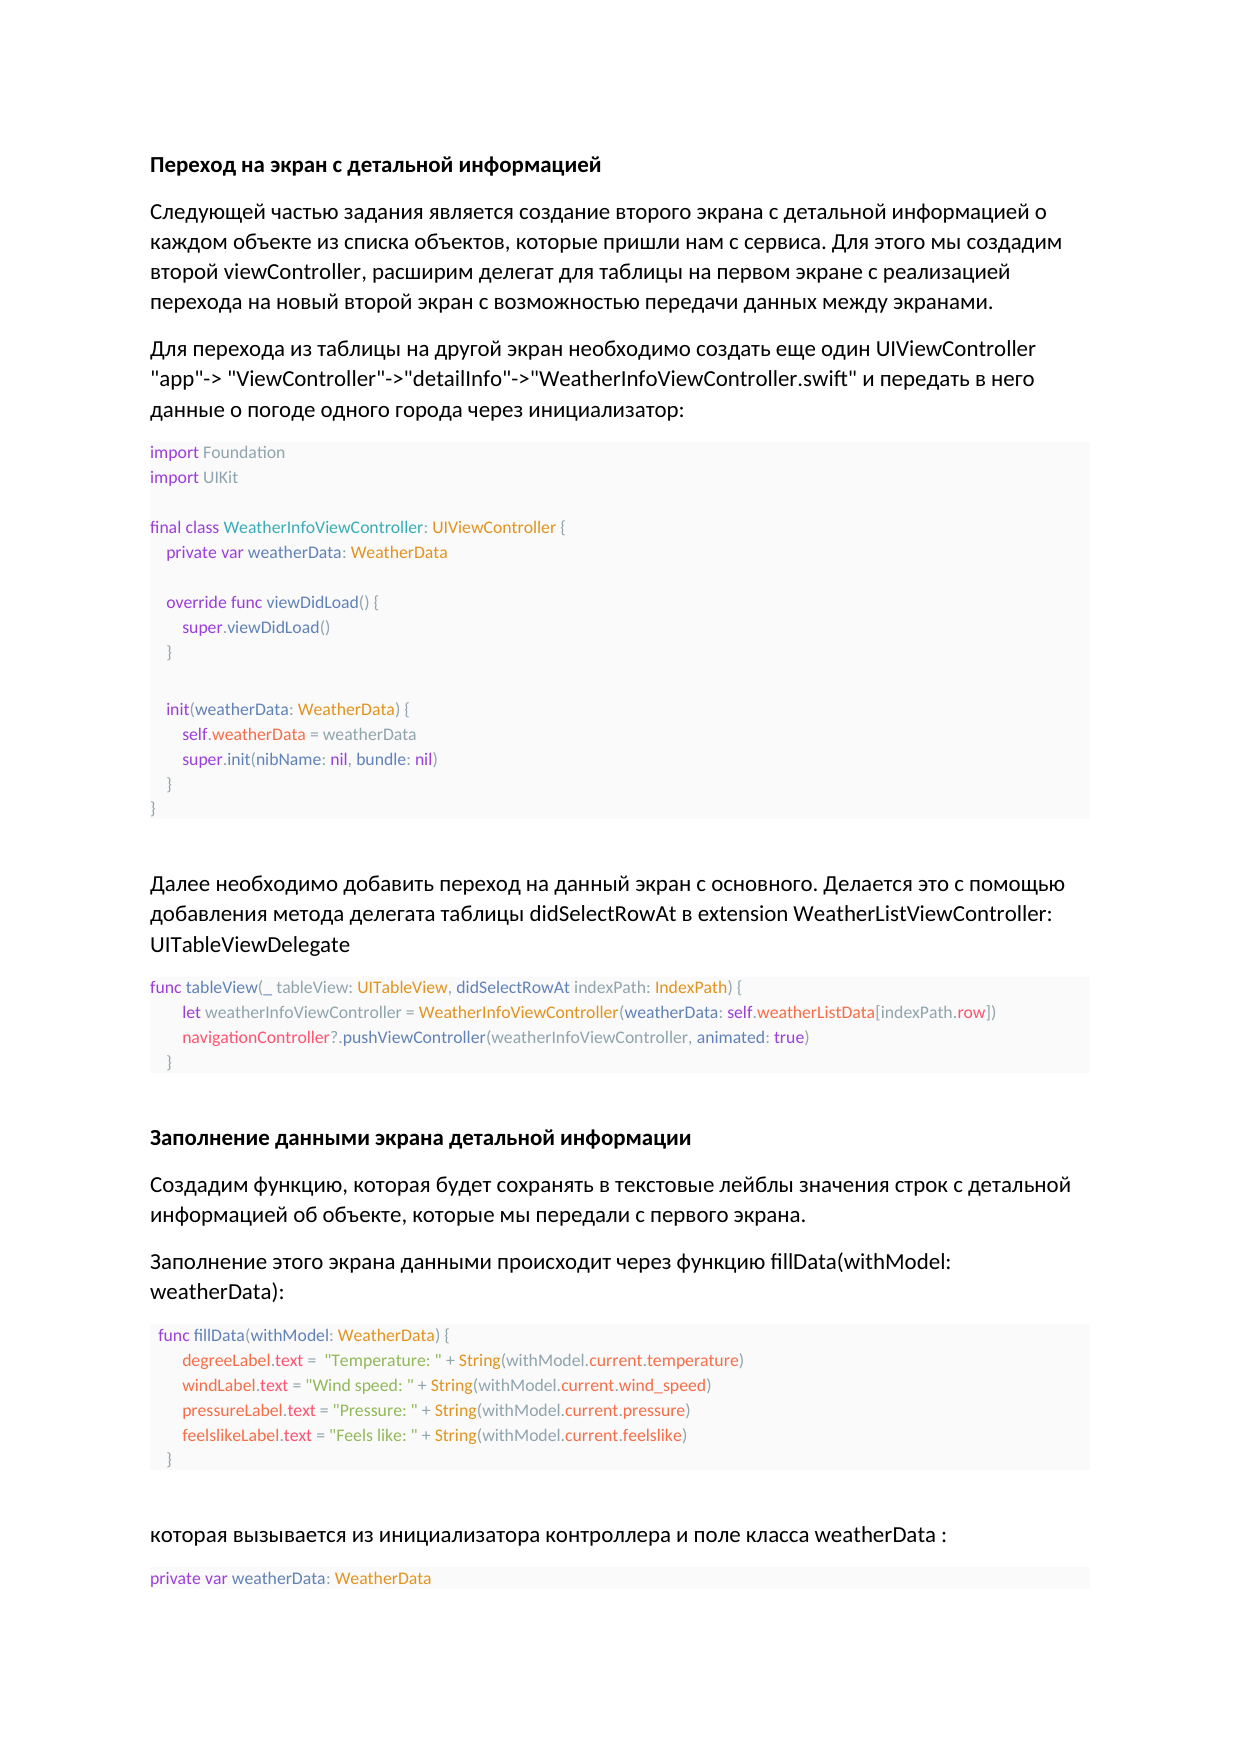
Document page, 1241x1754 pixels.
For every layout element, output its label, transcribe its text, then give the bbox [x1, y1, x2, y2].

text import Foundation [150, 442, 1090, 463]
text degreeLabel.text = "Temperature: " + String(withModel.current.temperature) [150, 1349, 1090, 1371]
text Далее необходимо добавить переход на данный экран с основного. Делается это с помощью добавления метода делегата таблицы didSelectRowAt в extension WeatherListViewController: UITableViewDelegate [150, 869, 1090, 958]
text super.viewDidLoad() [150, 616, 1090, 638]
text let weatherInfoViewController = WeatherInfoViewController(weatherData: self.weatherListData[indexPath.row]) [150, 1001, 1090, 1023]
text Для перехода из таблицы на другой экран необходимо создать еще один UIViewController "app"-> "ViewController"->"detailInfo"->"WeatherInfoViewController.swift" и передать в него данные о погоде одного города через инициализатор: [150, 334, 1090, 423]
text import UIKit [150, 467, 1090, 488]
text func tableView(_ tableView: UITableView, didSelectRowAt indexPath: IndexPath) { [150, 977, 1090, 998]
text func fillData(withModel: WeatherData) { [150, 1324, 1090, 1346]
text navigationController?.pushViewController(weatherInfoViewController, animated: true) [150, 1026, 1090, 1048]
text Создадим функцию, которая будет сохранять в текстовые лейблы значения строк с детальной информацией об объекте, которые мы передали с первого экрана. [150, 1170, 1090, 1228]
text Заполнение этого экрана данными происходит через функцию fillData(withModel: weatherData): [150, 1247, 1090, 1305]
text pressureLabel.text = "Pressure: " + String(withModel.current.pressure) [150, 1399, 1090, 1420]
text } [150, 797, 1090, 819]
text } [150, 1051, 1090, 1073]
text windLabel.text = "Wind speed: " + String(withModel.current.wind_speed) [150, 1374, 1090, 1396]
text super.init(nibName: nil, bundle: nil) [150, 748, 1090, 769]
text private var weatherData: WeatherData [150, 541, 1090, 563]
text self.weatherData = weatherData [150, 723, 1090, 744]
text feelslikeLabel.text = "Feels like: " + String(withModel.current.feelslike) [150, 1424, 1090, 1445]
text } [150, 773, 1090, 794]
text } [150, 641, 1090, 662]
text Заполнение данными экрана детальной информации [150, 1123, 1090, 1151]
text Следующей частью задания является создание второго экрана с детальной информацией о каждом объекте из списка объектов, которые пришли нам с сервиса. Для этого мы создадим второй viewController, расширим делегат для таблицы на первом экране с реализацией перехода на новый второй экран с возможностью передачи данных между экранами. [150, 197, 1090, 316]
text Переход на экран с детальной информацией [150, 150, 1090, 178]
text final class WeatherInfoViewController: UIViewController { [150, 516, 1090, 538]
text init(weatherData: WeatherData) { [150, 698, 1090, 719]
text } [150, 1448, 1090, 1470]
text которая вызывается из инициализатора контроллера и поле класса weatherData : [150, 1520, 1090, 1548]
text private var weatherData: WeatherData [150, 1567, 1090, 1589]
text override func viewDidLoad() { [150, 591, 1090, 613]
